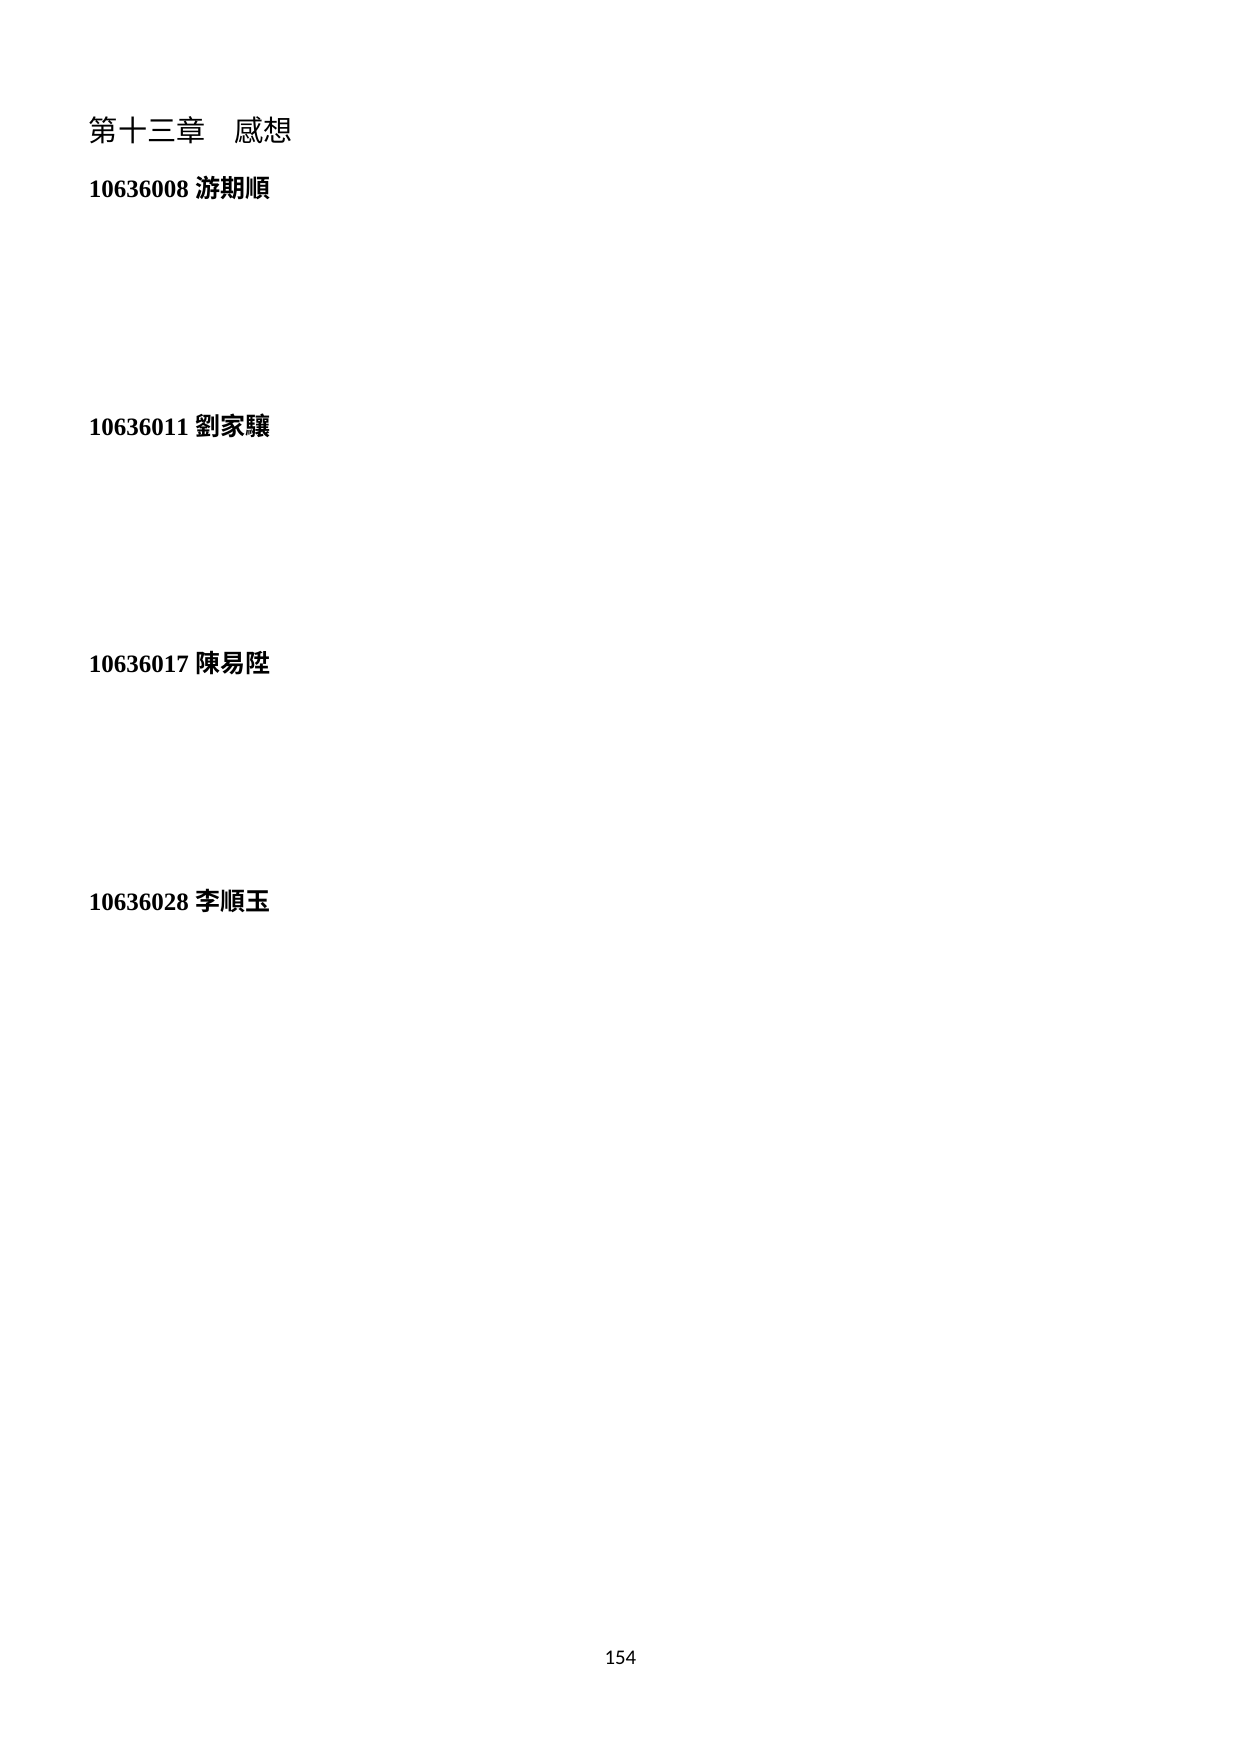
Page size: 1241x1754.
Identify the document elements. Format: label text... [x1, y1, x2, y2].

text 10636028 李順玉 [89, 881, 1152, 917]
text 10636008 游期順 [89, 168, 1152, 205]
text 第十三章 感想 [89, 107, 1152, 150]
text 10636011 劉家驤 [89, 406, 1152, 442]
text 10636017 陳易陞 [89, 643, 1152, 680]
